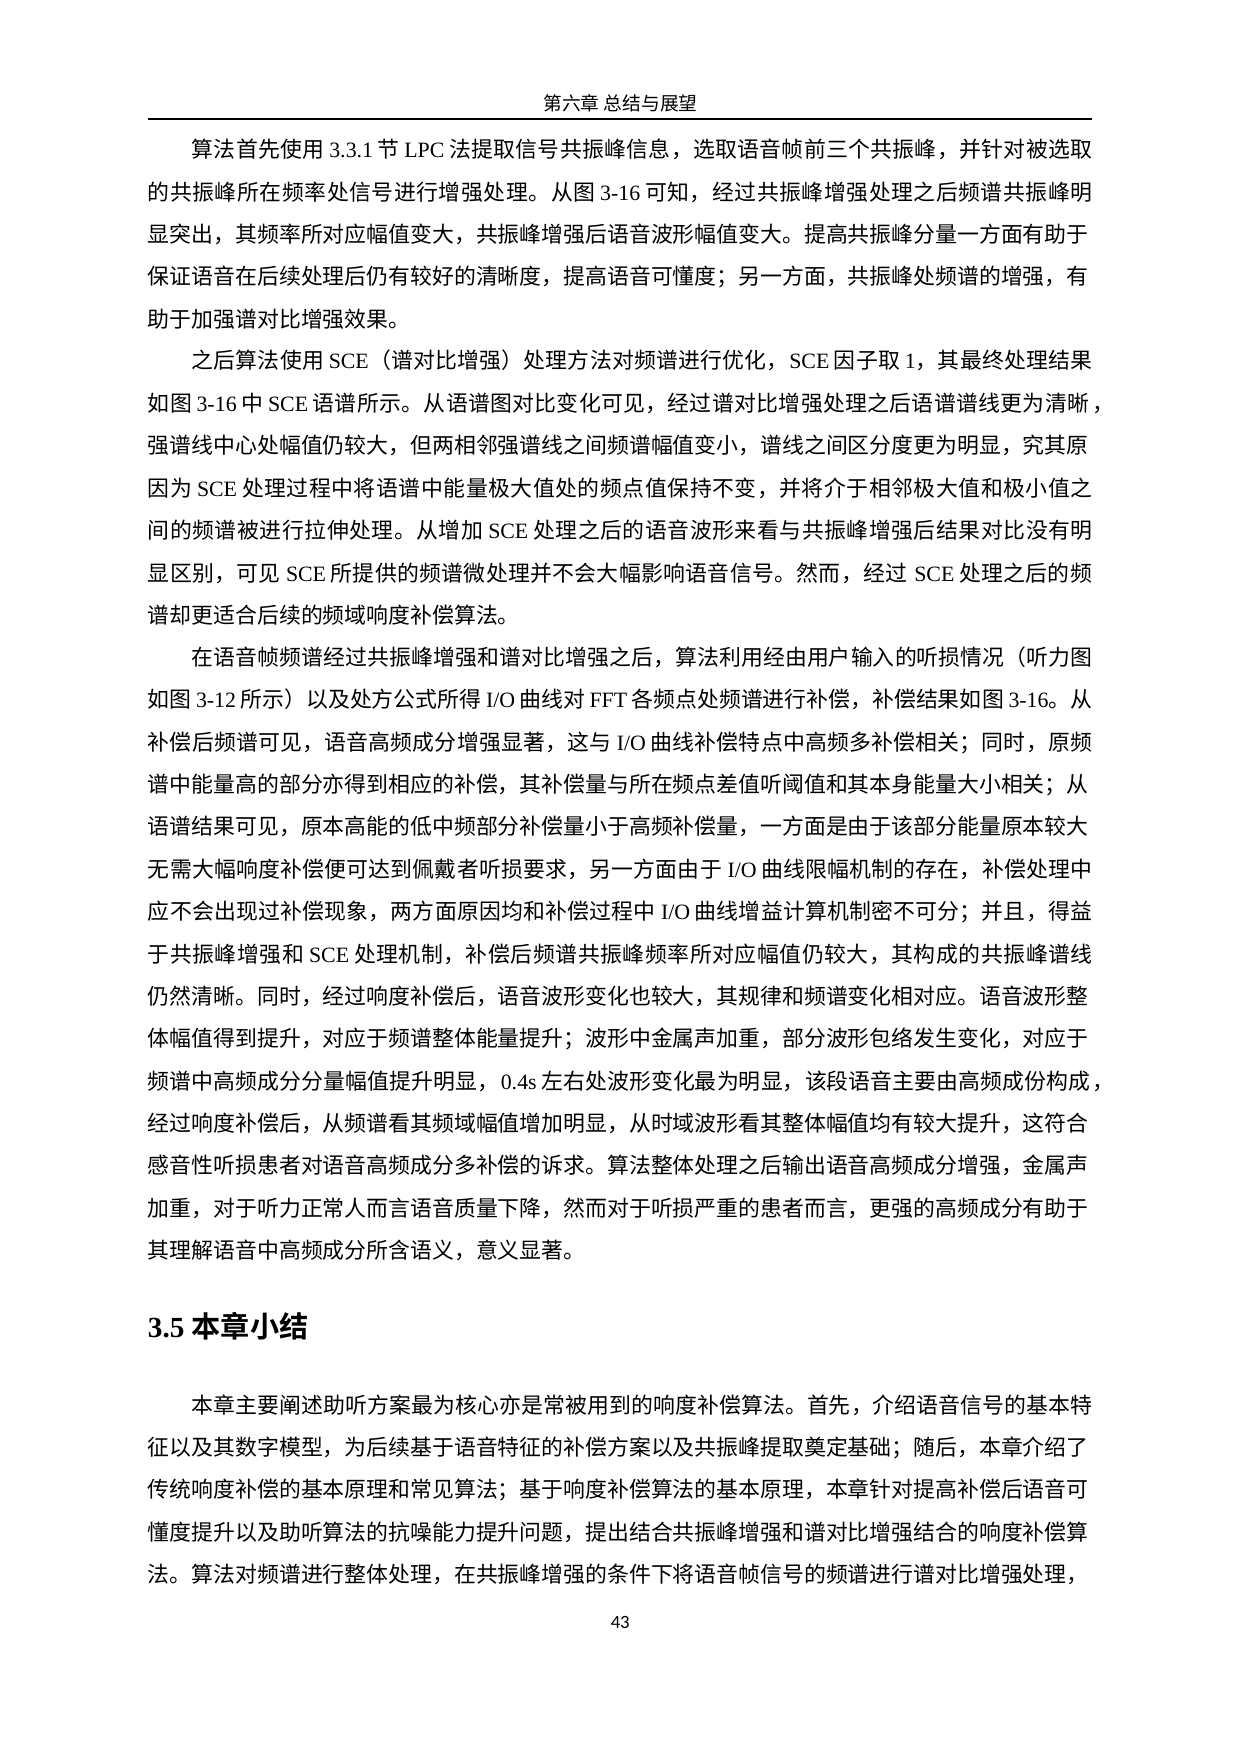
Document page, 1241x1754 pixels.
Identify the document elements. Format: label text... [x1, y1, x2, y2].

text 算法首先使用3.3.1节LPC法提取信号共振峰信息，选取语音帧前三个共振峰，并针对被选取的共振峰所在频率处信号进行增强处理。从图3-16可知，经过共振峰增强处理之后频谱共振峰明显突出，其频率所对应幅值变大，共振峰增强后语音波形幅值变大。提高共振峰分量一方面有助于保证语音在后续处理后仍有较好的清晰度，提高语音可懂度；另一方面，共振峰处频谱的增强，有助于加强谱对比增强效果。 [148, 131, 1092, 334]
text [148, 1386, 1092, 1590]
text 在语音帧频谱经过共振峰增强和谱对比增强之后，算法利用经由用户输入的听损情况（听力图如图3-12所示）以及处方公式所得I/O曲线对FFT各频点处频谱进行补偿，补偿结果如图3-16。从补偿后频谱可见，语音高频成分增强显著，这与I/O曲线补偿特点中高频多补偿相关；同时，原频谱中能量高的部分亦得到相应的补偿，其补偿量与所在频点差值听阈值和其本身能量大小相关；从语谱结果可见，原本高能的低中频部分补偿量小于高频补偿量，一方面是由于该部分能量原本较大无需大幅响度补偿便可达到佩戴者听损要求，另一方面由于I/O曲线限幅机制的存在，补偿处理中应不会出现过补偿现象，两方面原因均和补偿过程中I/O曲线增益计算机制密不可分；并且，得益于共振峰增强和SCE处理机制，补偿后频谱共振峰频率所对应幅值仍较大，其构成的共振峰谱线仍然清晰。同时，经过响度补偿后，语音波形变化也较大，其规律和频谱变化相对应。语音波形整体幅值得到提升，对应于频谱整体能量提升；波形中金属声加重，部分波形包络发生变化，对应于频谱中高频成分分量幅值提升明显，0.4s左右处波形变化最为明显，该段语音主要由高频成份构成，经过响度补偿后，从频谱看其频域幅值增加明显，从时域波形看其整体幅值均有较大提升，这符合感音性听损患者对语音高频成分多补偿的诉求。算法整体处理之后输出语音高频成分增强，金属声加重，对于听力正常人而言语音质量下降，然而对于听损严重的患者而言，更强的高频成分有助于其理解语音中高频成分所含语义，意义显著。 [148, 639, 1092, 1266]
text 之后算法使用SCE（谱对比增强）处理方法对频谱进行优化，SCE因子取1，其最终处理结果如图3-16中SCE语谱所示。从语谱图对比变化可见，经过谱对比增强处理之后语谱谱线更为清晰，强谱线中心处幅值仍较大，但两相邻强谱线之间频谱幅值变小，谱线之间区分度更为明显，究其原因为SCE处理过程中将语谱中能量极大值处的频点值保持不变，并将介于相邻极大值和极小值之间的频谱被进行拉伸处理。从增加SCE处理之后的语音波形来看与共振峰增强后结果对比没有明显区别，可见SCE所提供的频谱微处理并不会大幅影响语音信号。然而，经过SCE处理之后的频谱却更适合后续的频域响度补偿算法。 [148, 342, 1092, 631]
text 3.5 本章小结 [148, 1291, 1092, 1359]
